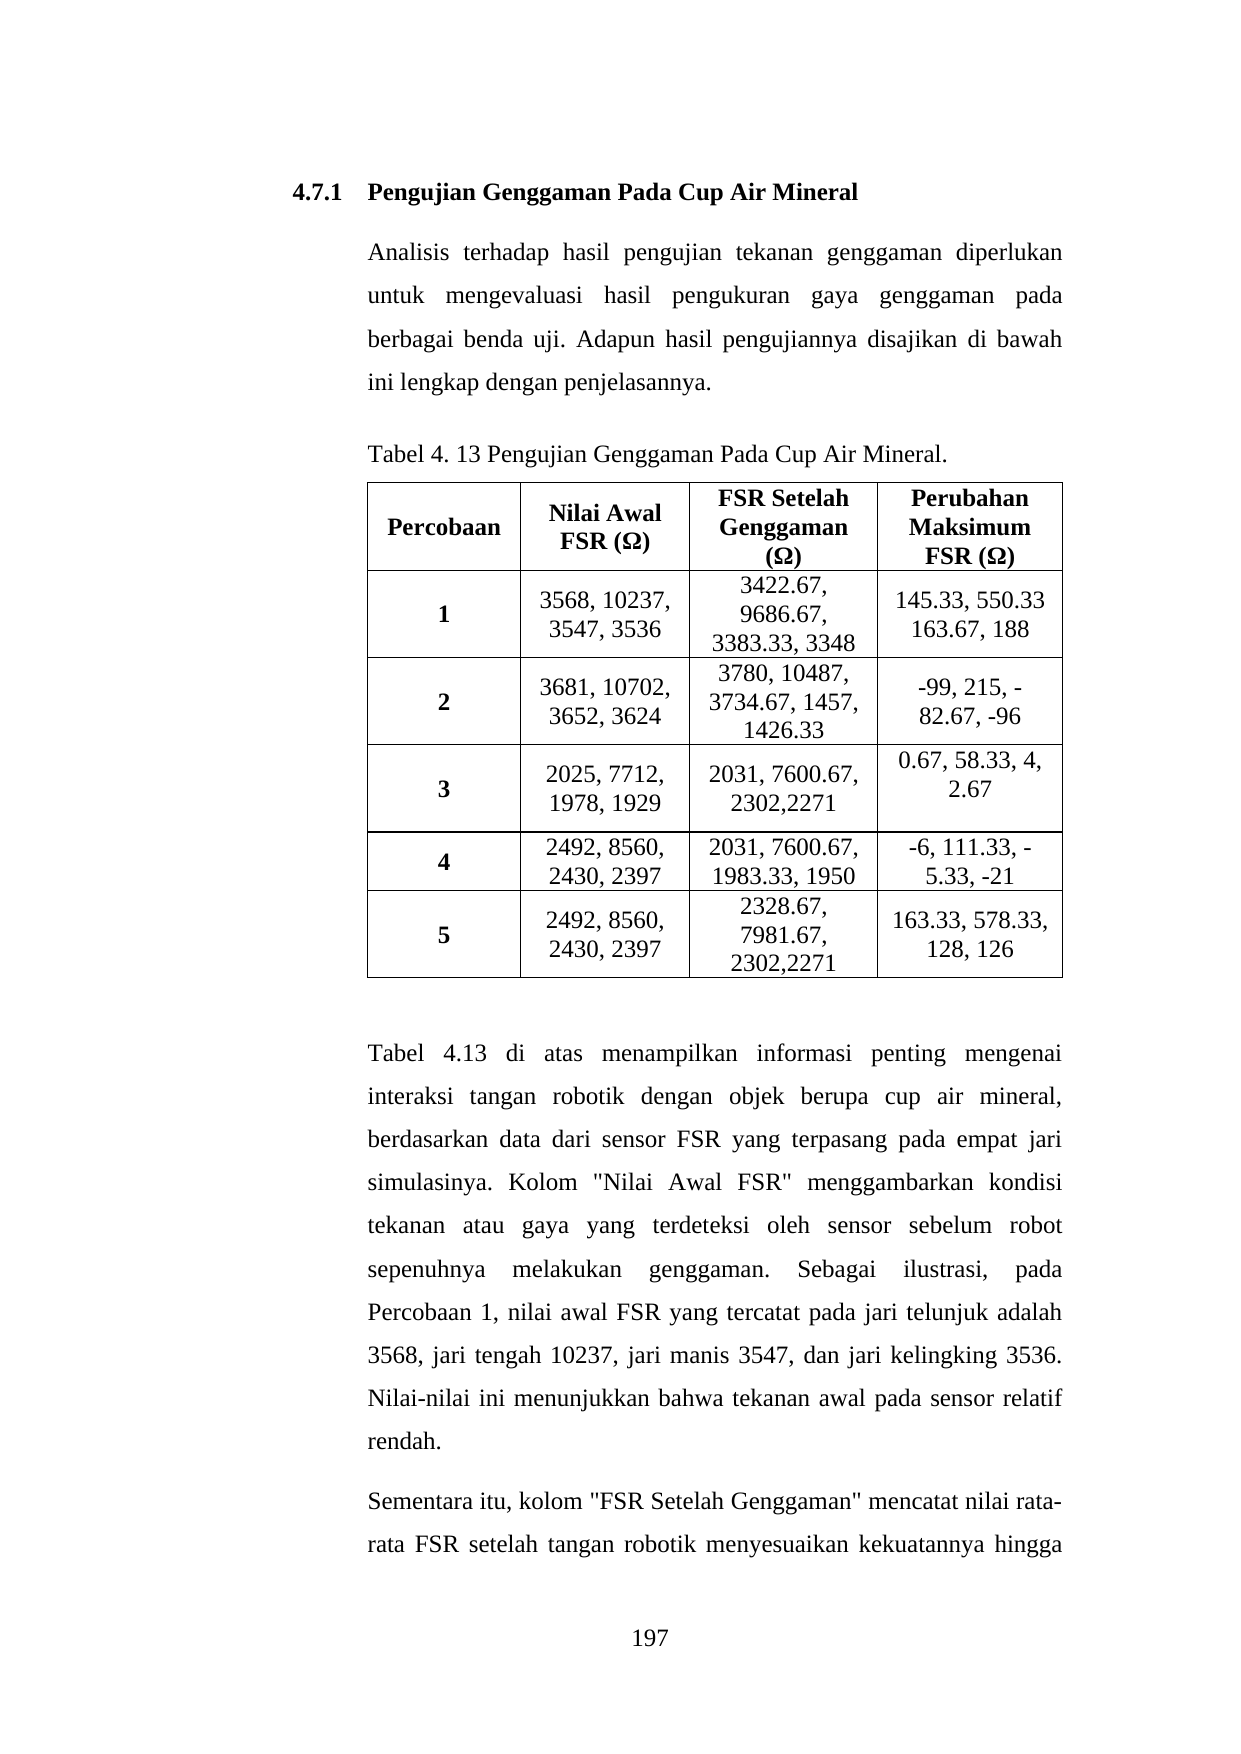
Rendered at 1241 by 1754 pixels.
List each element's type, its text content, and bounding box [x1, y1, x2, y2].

table_cell 2025, 7712, 1978, 1929 [521, 745, 689, 831]
table_cell 145.33, 550.33 163.67, 188 [878, 571, 1062, 657]
table_cell 3422.67, 9686.67, 3383.33, 3348 [690, 571, 877, 657]
table_cell 2 [368, 658, 520, 744]
text Analisis terhadap hasil pengujian tekanan genggaman diperlukan untuk mengevaluasi hasil pengukuran gaya genggaman pada berbagai benda uji. Adapun hasil pengujiannya disajikan di bawah ini lengkap dengan penjelasannya. [367, 237, 1063, 396]
table_cell 163.33, 578.33, 128, 126 [878, 891, 1062, 977]
table_cell 2492, 8560, 2430, 2397 [521, 891, 689, 977]
text Tabel 4.13 di atas menampilkan informasi penting mengenai interaksi tangan robotik dengan objek berupa cup air mineral, berdasarkan data dari sensor FSR yang terpasang pada empat jari simulasinya. Kolom "Nilai Awal FSR" menggambarkan kondisi tekanan atau gaya yang terdeteksi oleh sensor sebelum robot sepenuhnya melakukan genggaman. Sebagai ilustrasi, pada Percobaan 1, nilai awal FSR yang tercatat pada jari telunjuk adalah 3568, jari tengah 10237, jari manis 3547, dan jari kelingking 3536. Nilai-nilai ini menunjukkan bahwa tekanan awal pada sensor relatif rendah. [367, 1038, 1063, 1455]
table_cell -6, 111.33, -5.33, -21 [878, 833, 1062, 890]
table_cell 3681, 10702, 3652, 3624 [521, 658, 689, 744]
table_cell 2031, 7600.67, 2302,2271 [690, 745, 877, 831]
subtitle Pengujian Genggaman Pada Cup Air Mineral [292, 177, 1063, 206]
table_cell 2031, 7600.67, 1983.33, 1950 [690, 833, 877, 890]
text Tabel 4. 13 Pengujian Genggaman Pada Cup Air Mineral. [292, 439, 1063, 468]
table_header FSR Setelah Genggaman (Ω) [690, 483, 877, 569]
table_cell 2328.67, 7981.67, 2302,2271 [690, 891, 877, 977]
table_cell 5 [368, 891, 520, 977]
table_cell -99, 215, -82.67, -96 [878, 658, 1062, 744]
table_cell 3 [368, 745, 520, 831]
table_header Nilai Awal FSR (Ω) [521, 483, 689, 569]
table_cell 3568, 10237, 3547, 3536 [521, 571, 689, 657]
table_header Perubahan Maksimum FSR (Ω) [878, 483, 1062, 569]
table_header Percobaan [368, 483, 520, 569]
table_cell 2492, 8560, 2430, 2397 [521, 833, 689, 890]
table_cell 4 [368, 833, 520, 890]
table_cell 1 [368, 571, 520, 657]
table_cell 0.67, 58.33, 4, 2.67 [878, 745, 1062, 831]
table_cell 3780, 10487, 3734.67, 1457, 1426.33 [690, 658, 877, 744]
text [367, 1486, 1063, 1558]
